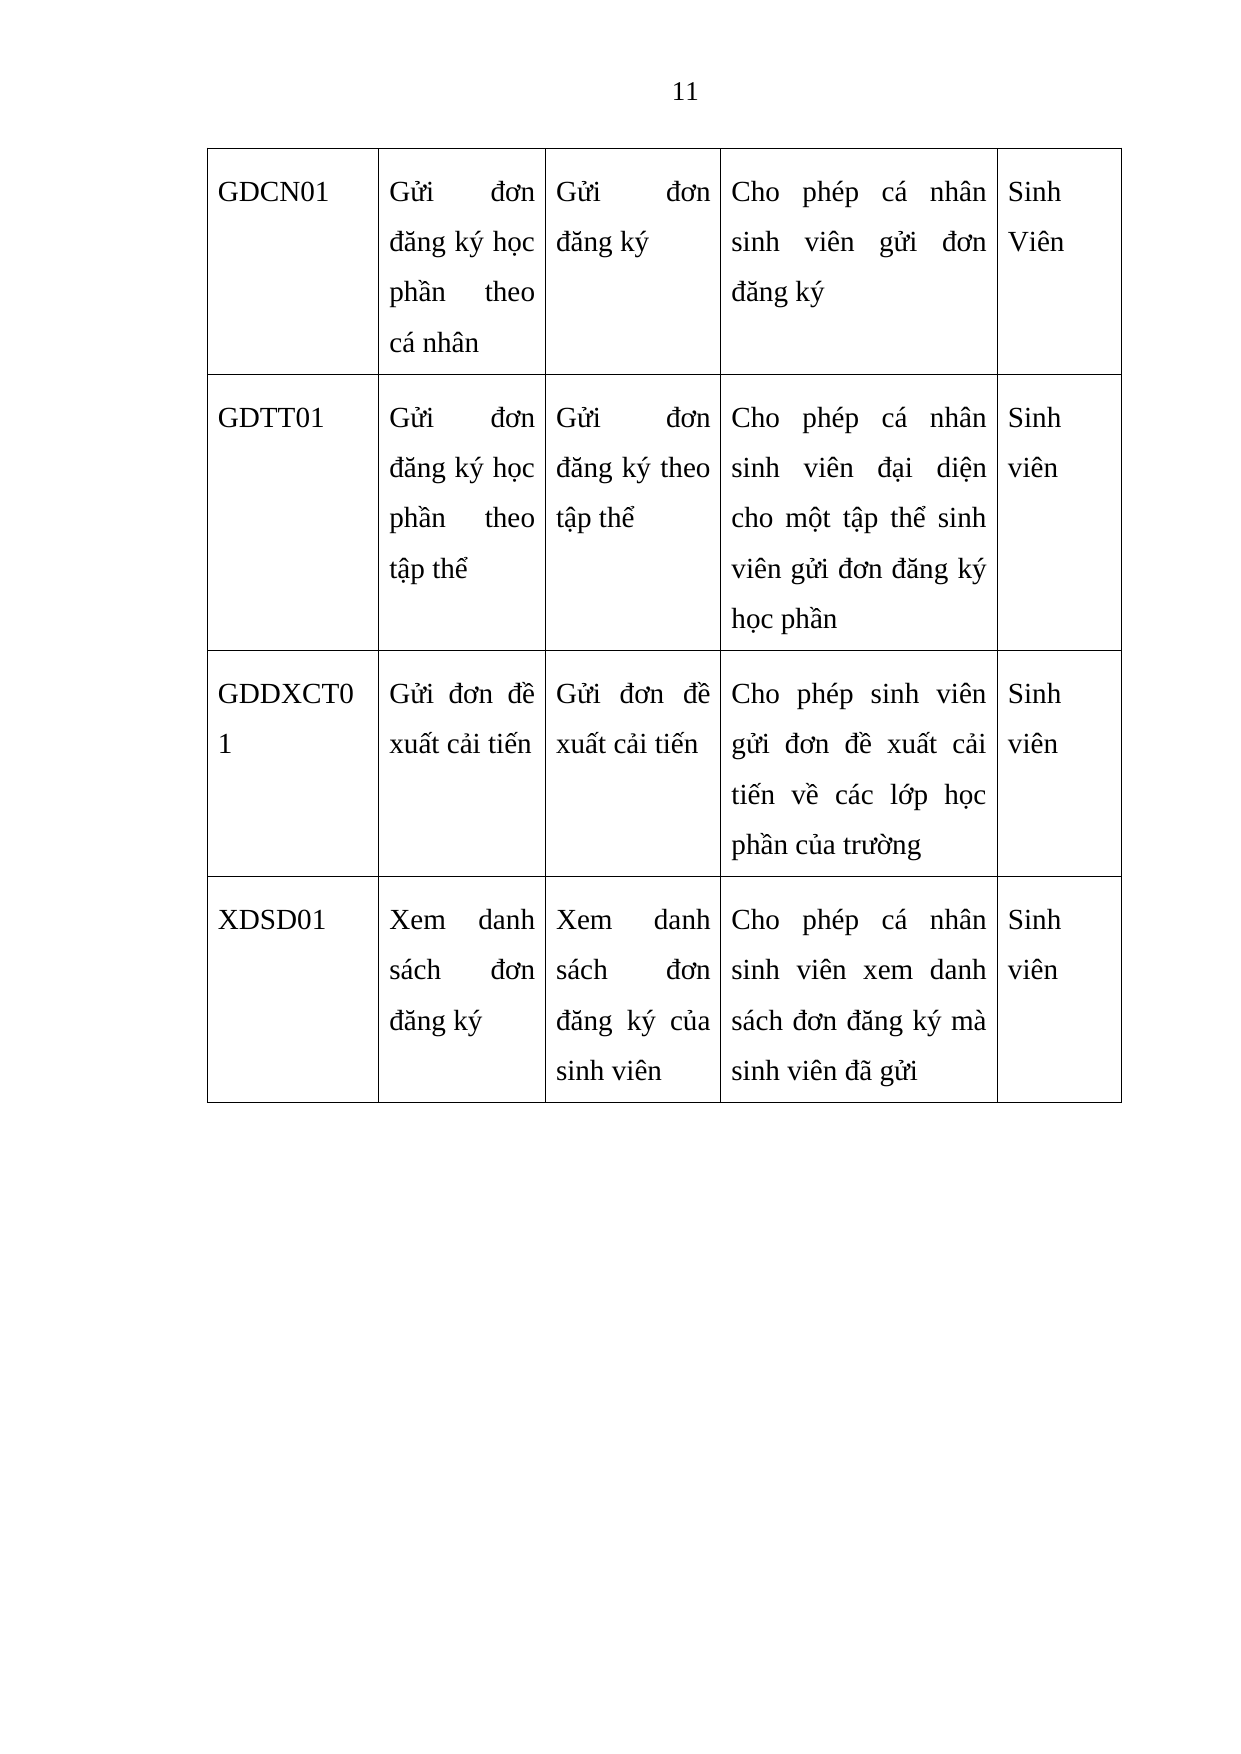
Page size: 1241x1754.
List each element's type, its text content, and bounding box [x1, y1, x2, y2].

table_cell XDSD01 [208, 877, 378, 1102]
table_cell Gửi đơn đăng ký [546, 149, 720, 374]
table_cell Cho phép cá nhân sinh viên xem danh sách đơn đăng ký mà sinh viên đã gửi [721, 877, 997, 1102]
table_cell Gửi đơn đề xuất cải tiến [379, 651, 545, 876]
table_cell Sinh Viên [998, 149, 1121, 374]
table_cell Sinh viên [998, 877, 1121, 1102]
table_cell Gửi đơn đăng ký học phần theo tập thể [379, 375, 545, 650]
table_cell Sinh viên [998, 375, 1121, 650]
table_cell GDDXCT01 [208, 651, 378, 876]
table_cell Cho phép sinh viên gửi đơn đề xuất cải tiến về các lớp học phần của trường [721, 651, 997, 876]
table_cell Xem danh sách đơn đăng ký [379, 877, 545, 1102]
table_cell GDCN01 [208, 149, 378, 374]
table_cell Cho phép cá nhân sinh viên gửi đơn đăng ký [721, 149, 997, 374]
table_cell Sinh viên [998, 651, 1121, 876]
table_cell Cho phép cá nhân sinh viên đại diện cho một tập thể sinh viên gửi đơn đăng ký học phần [721, 375, 997, 650]
table_cell Gửi đơn đề xuất cải tiến [546, 651, 720, 876]
table_cell GDTT01 [208, 375, 378, 650]
table_cell Xem danh sách đơn đăng ký của sinh viên [546, 877, 720, 1102]
table_cell Gửi đơn đăng ký học phần theo cá nhân [379, 149, 545, 374]
table_cell Gửi đơn đăng ký theo tập thể [546, 375, 720, 650]
